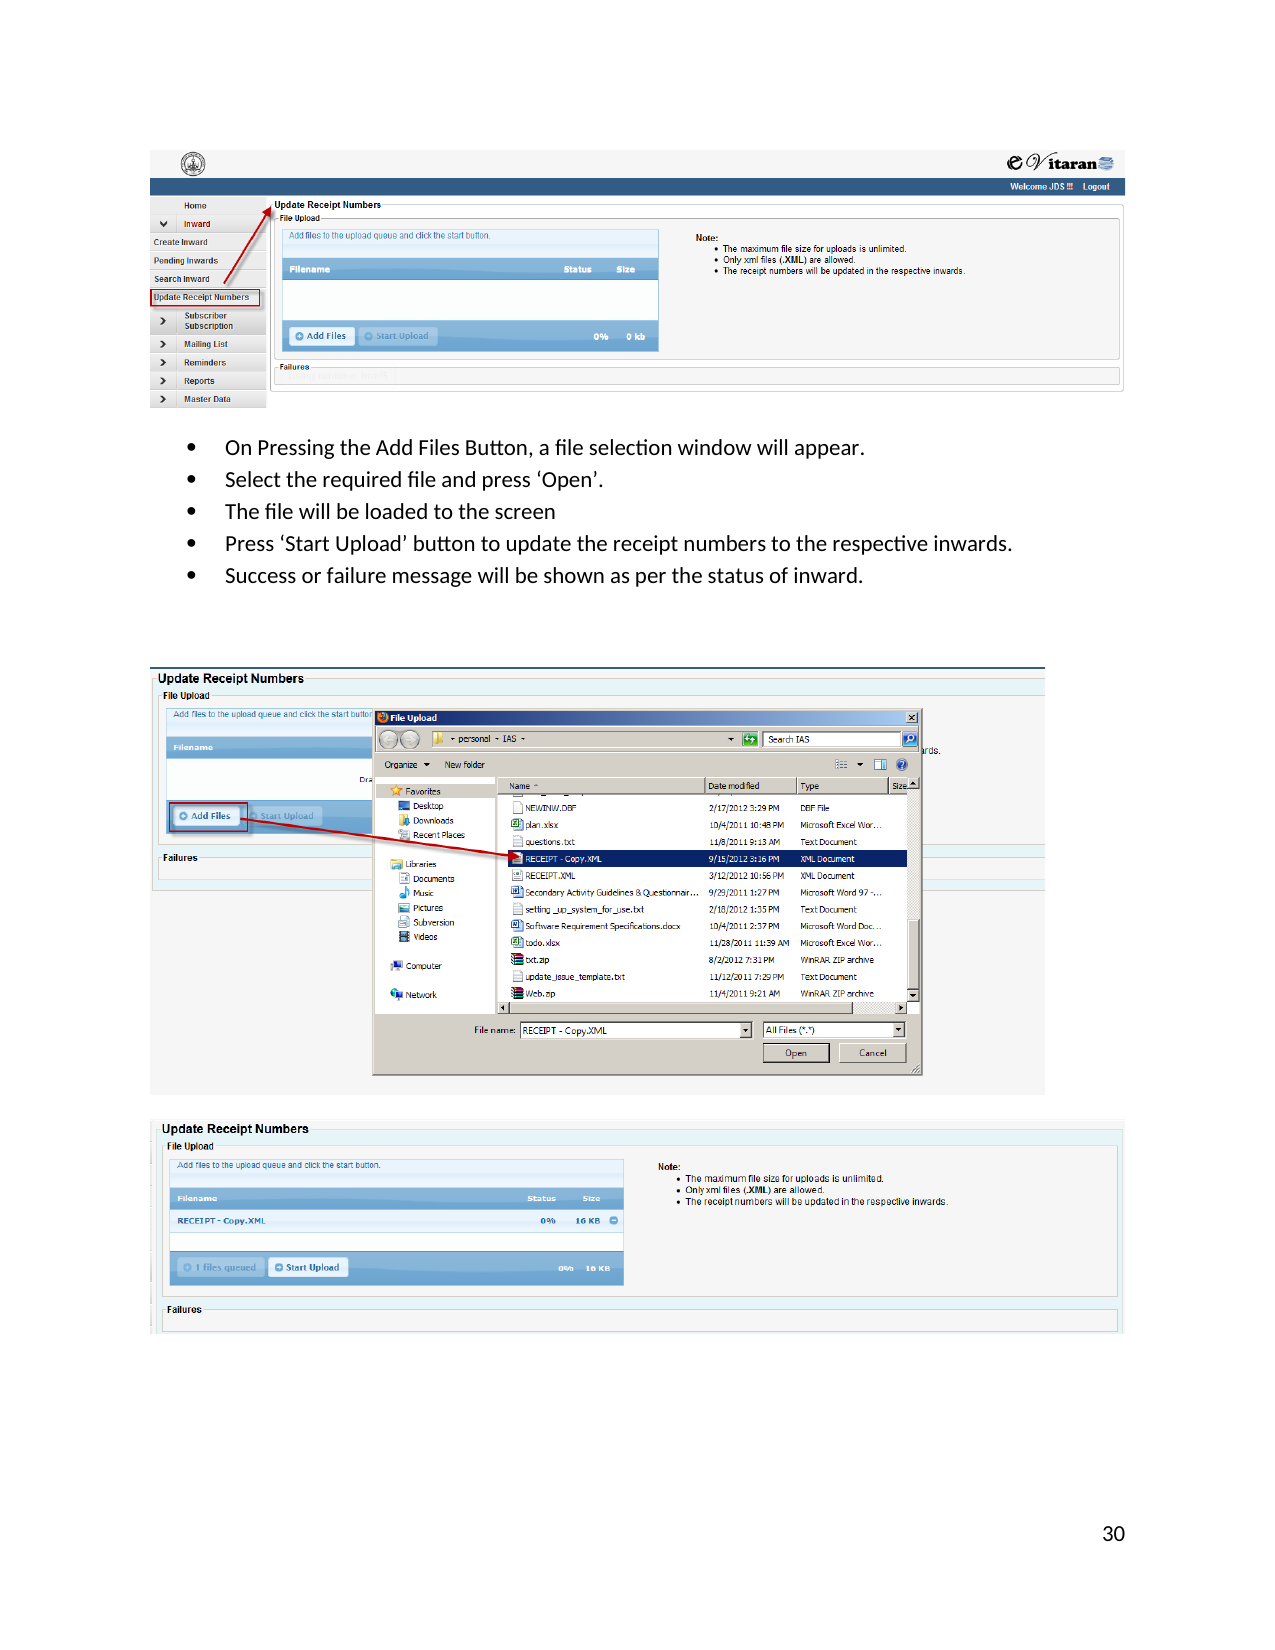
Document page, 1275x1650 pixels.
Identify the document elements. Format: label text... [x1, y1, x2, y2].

picture [150, 1119, 1125, 1334]
list Success or failure message will be shown as per the status of inward. [187, 562, 1125, 590]
list On Pressing the Add Files Button, a file selection window will appear. [187, 433, 1125, 461]
list Press ‘Start Upload’ button to update the receipt numbers to the respective inwards. [187, 529, 1125, 557]
picture [150, 150, 1125, 408]
picture [150, 667, 1046, 1095]
list The file will be loaded to the screen [187, 497, 1125, 525]
list Select the required file and press ‘Open’. [187, 465, 1125, 493]
